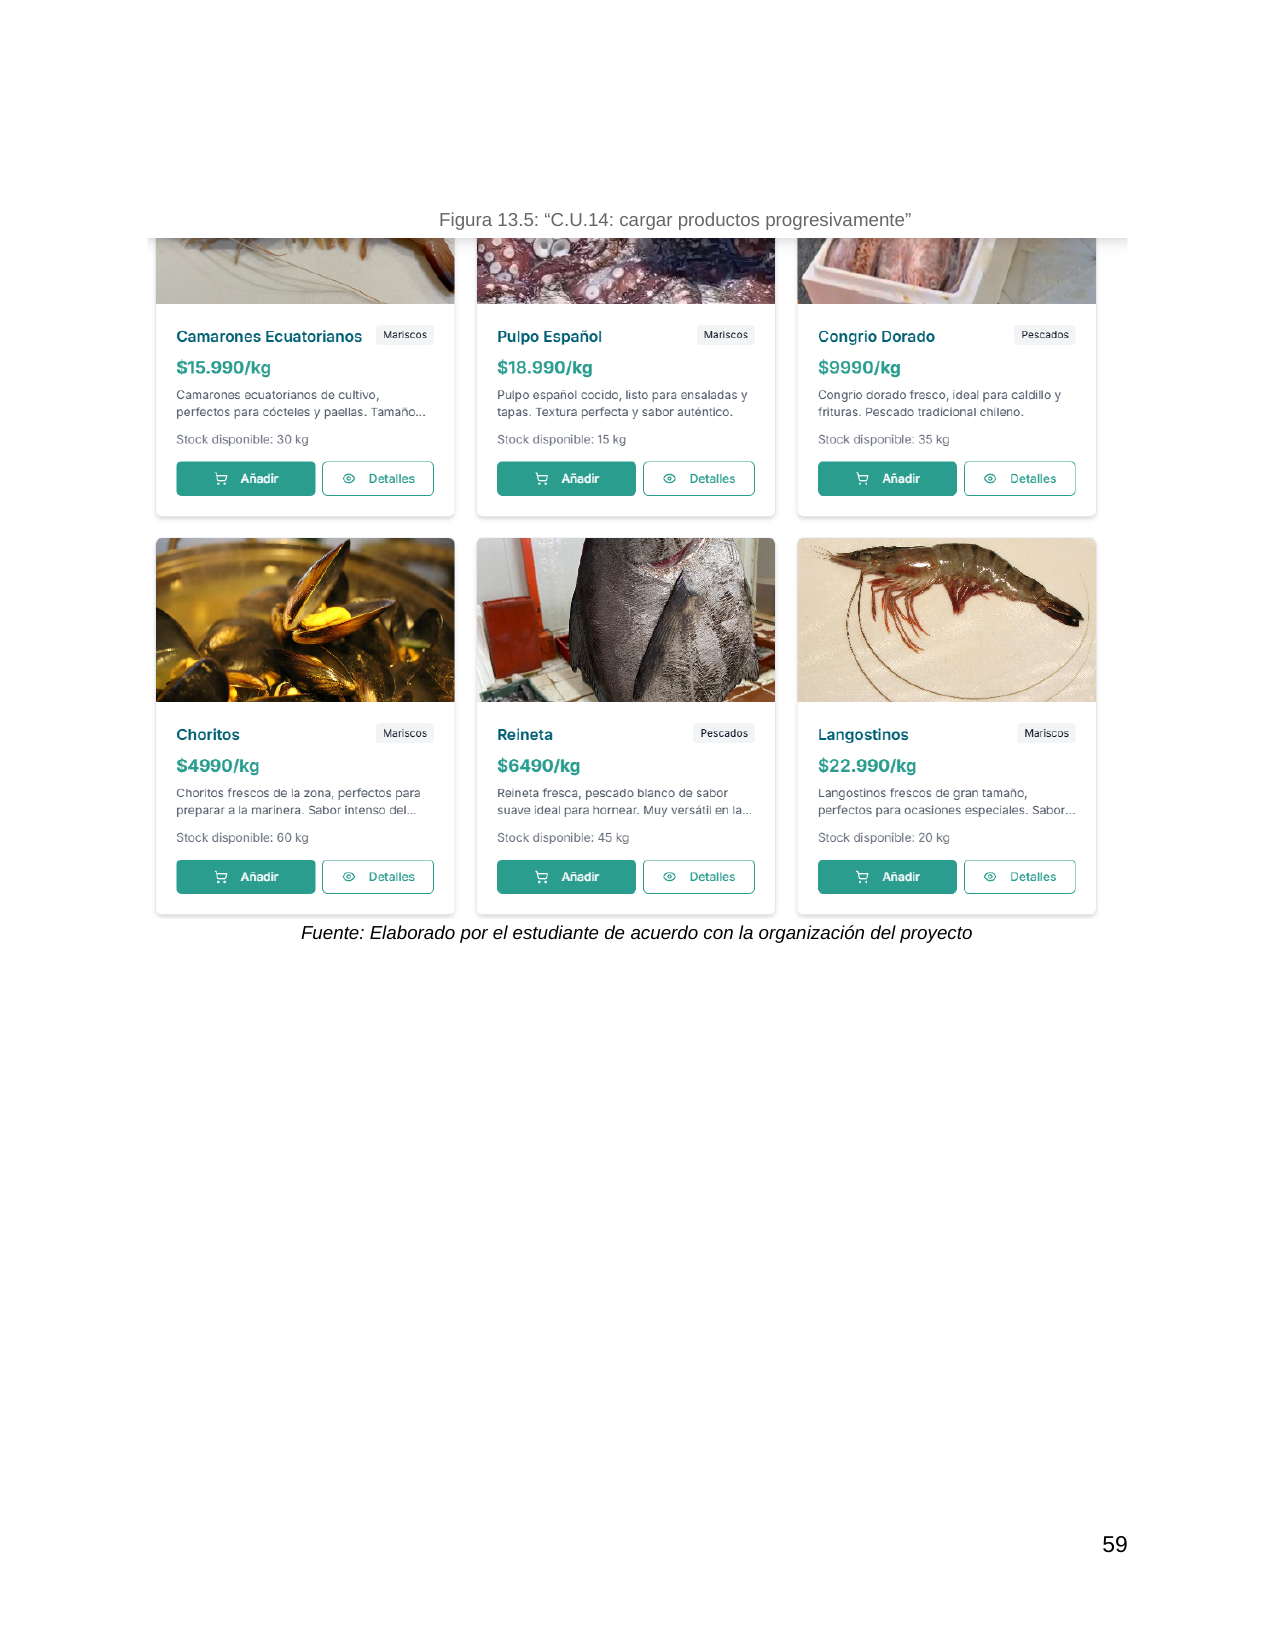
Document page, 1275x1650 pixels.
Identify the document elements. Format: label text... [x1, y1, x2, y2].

picture [147, 238, 1128, 919]
text Fuente: Elaborado por el estudiante de acuerdo con la organización del proyecto [148, 922, 1127, 943]
subtitle Figura 13.5: “C.U.14: cargar productos progresivamente” [223, 209, 1127, 231]
